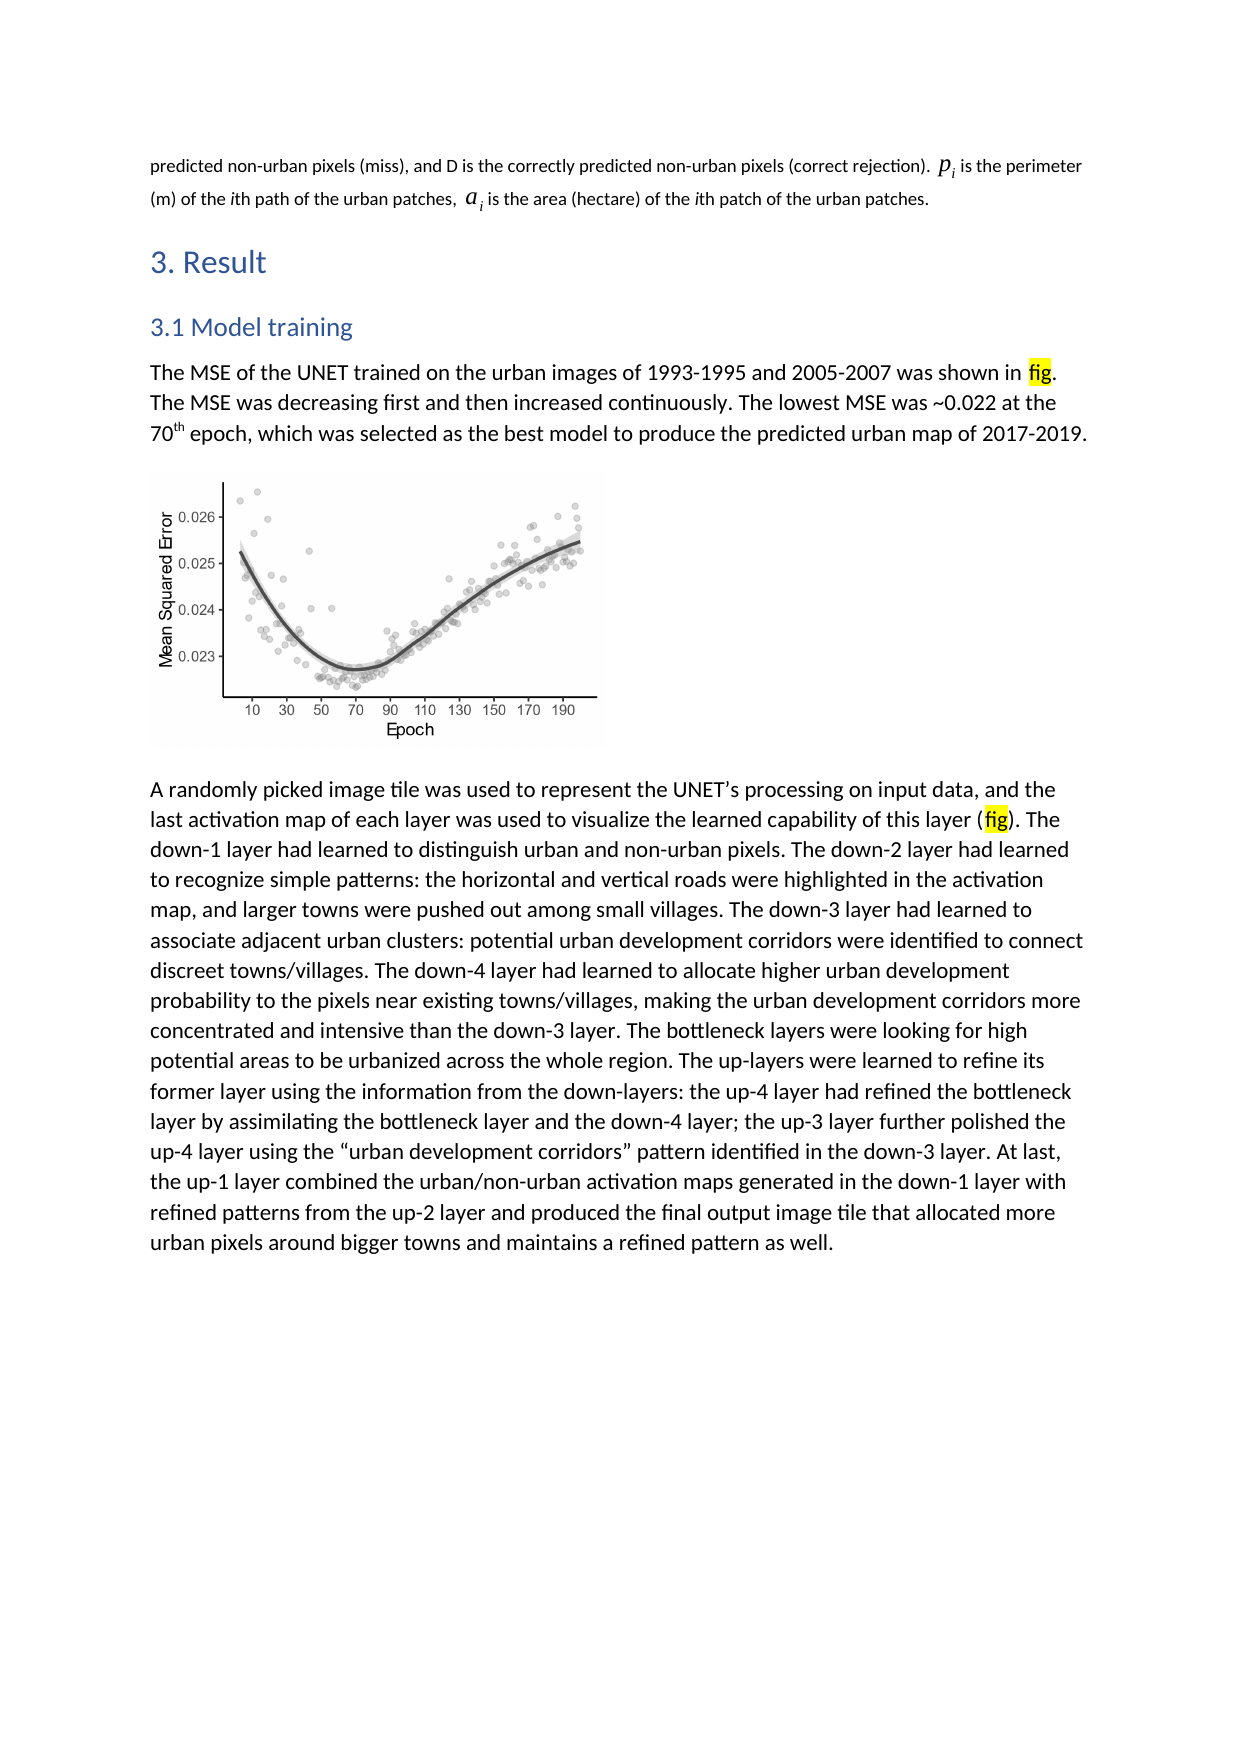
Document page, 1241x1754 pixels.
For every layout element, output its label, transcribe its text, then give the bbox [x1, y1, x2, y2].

text The MSE of the UNET trained on the urban images of 1993-1995 and 2005-2007 was shown in fig. The MSE was decreasing first and then increased continuously. The lowest MSE was ~0.022 at the 70th epoch, which was selected as the best model to produce the predicted urban map of 2017-2019. [150, 358, 1090, 447]
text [150, 150, 1090, 214]
text A randomly picked image tile was used to represent the UNET’s processing on input data, and the last activation map of each layer was used to visualize the learned capability of this layer (fig). The down-1 layer had learned to distinguish urban and non-urban pixels. The down-2 layer had learned to recognize simple patterns: the horizontal and vertical roads were highlighted in the activation map, and larger towns were pushed out among small villages. The down-3 layer had learned to associate adjacent urban clusters: potential urban development corridors were identified to connect discreet towns/villages. The down-4 layer had learned to allocate higher urban development probability to the pixels near existing towns/villages, making the urban development corridors more concentrated and intensive than the down-3 layer. The bottleneck layers were looking for high potential areas to be urbanized across the whole region. The up-layers were learned to refine its former layer using the information from the down-layers: the up-4 layer had refined the bottleneck layer by assimilating the bottleneck layer and the down-4 layer; the up-3 layer further polished the up-4 layer using the “urban development corridors” pattern identified in the down-3 layer. At last, the up-1 layer combined the urban/non-urban activation maps generated in the down-1 layer with refined patterns from the up-2 layer and produced the final output image tile that allocated more urban pixels around bigger towns and maintains a refined pattern as well. [150, 775, 1090, 1256]
subtitle 3. Result [150, 241, 1090, 282]
picture [150, 473, 606, 748]
subtitle 3.1 Model training [150, 310, 1090, 343]
